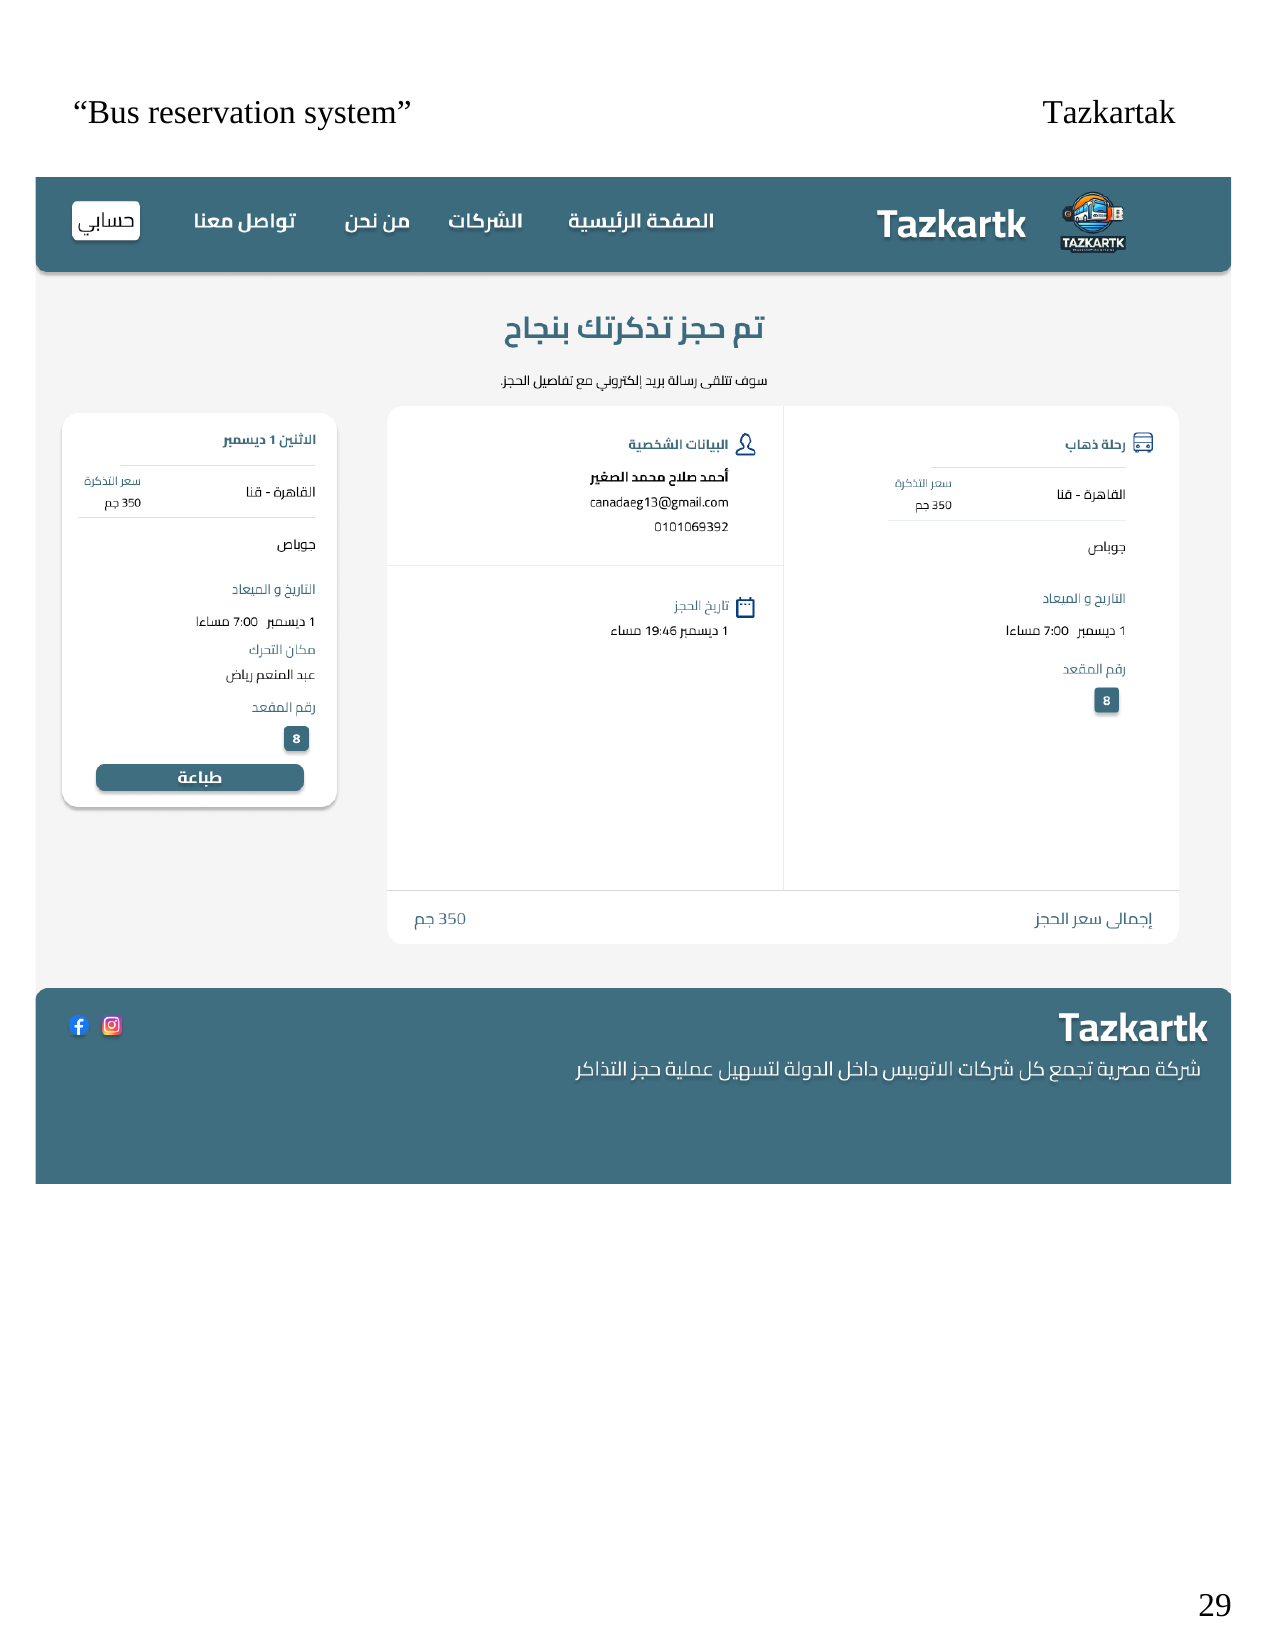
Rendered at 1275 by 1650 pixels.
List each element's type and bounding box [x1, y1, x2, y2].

picture [35, 177, 1232, 1184]
